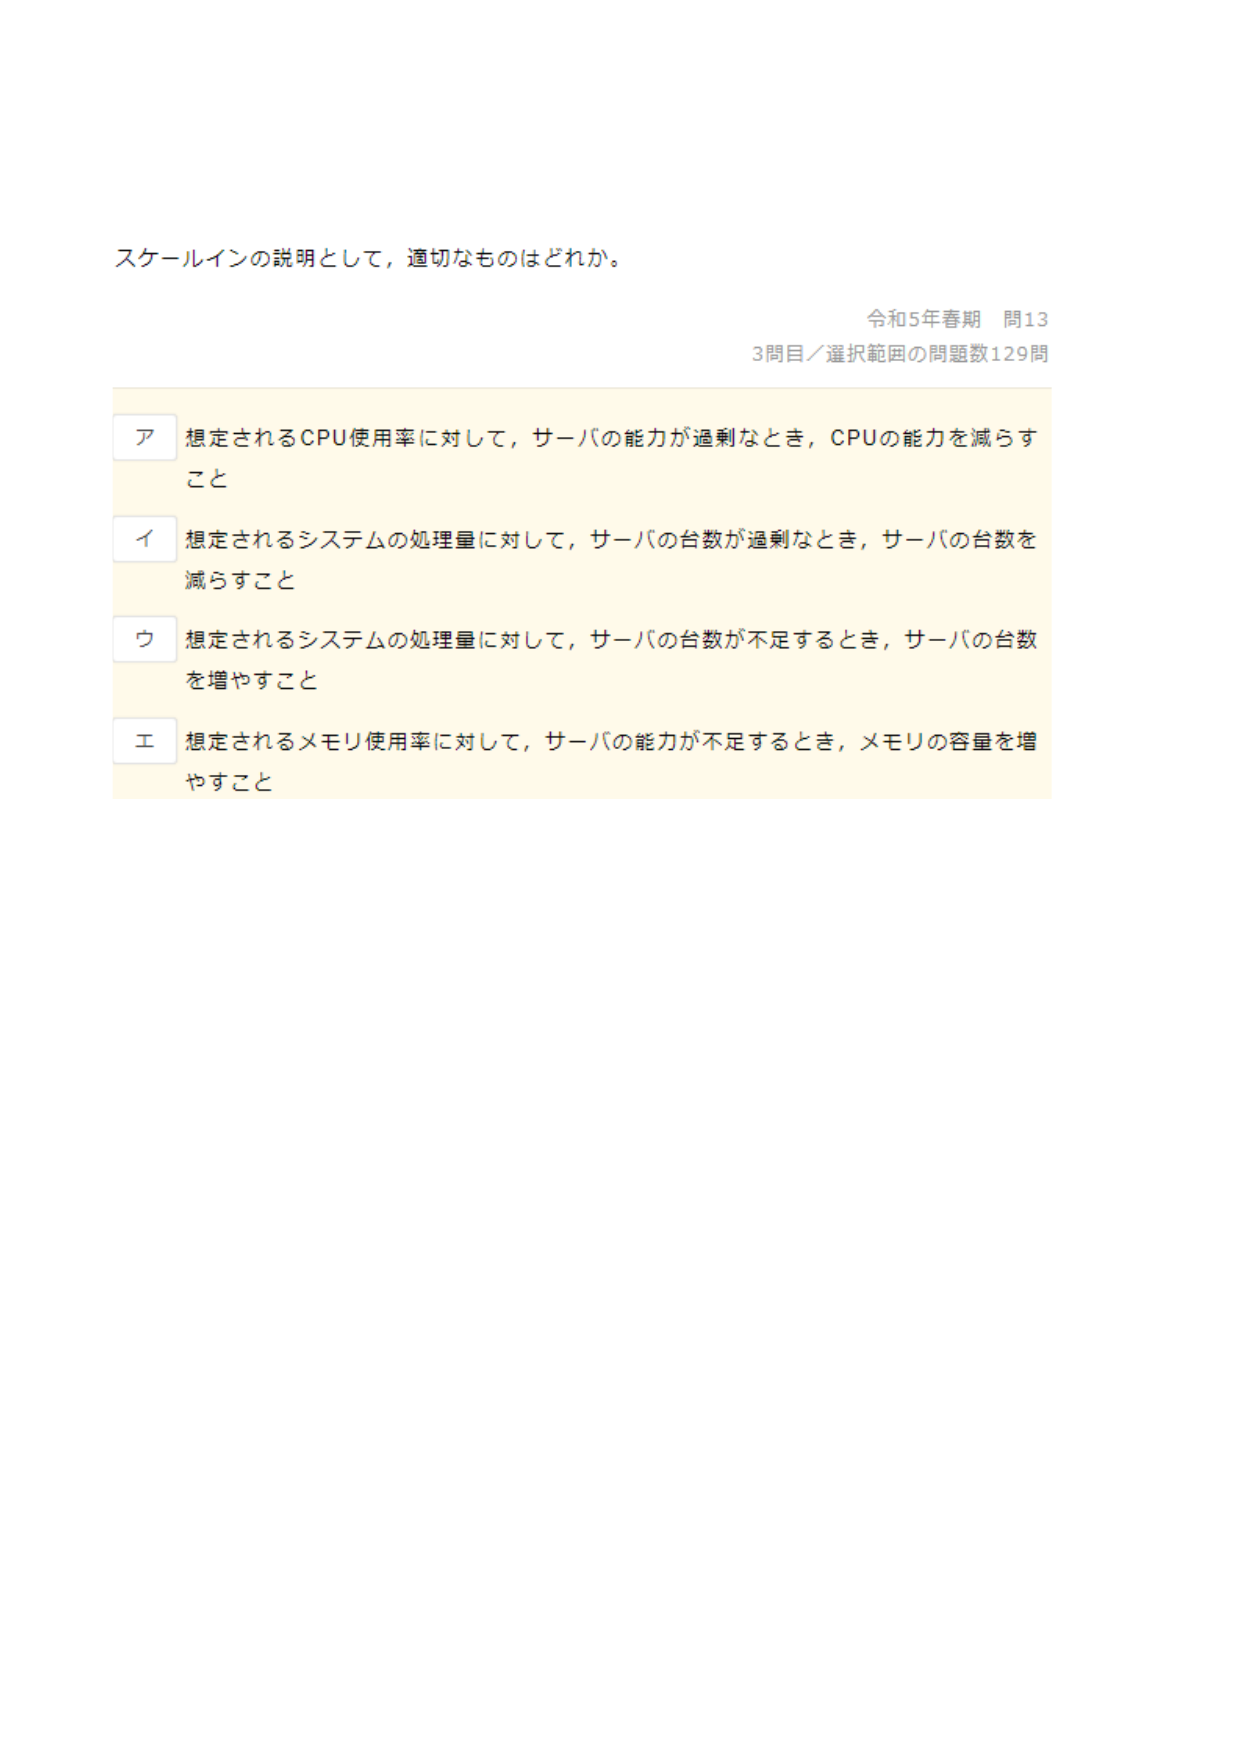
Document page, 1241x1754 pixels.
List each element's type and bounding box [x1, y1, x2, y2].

picture [112, 239, 1052, 799]
